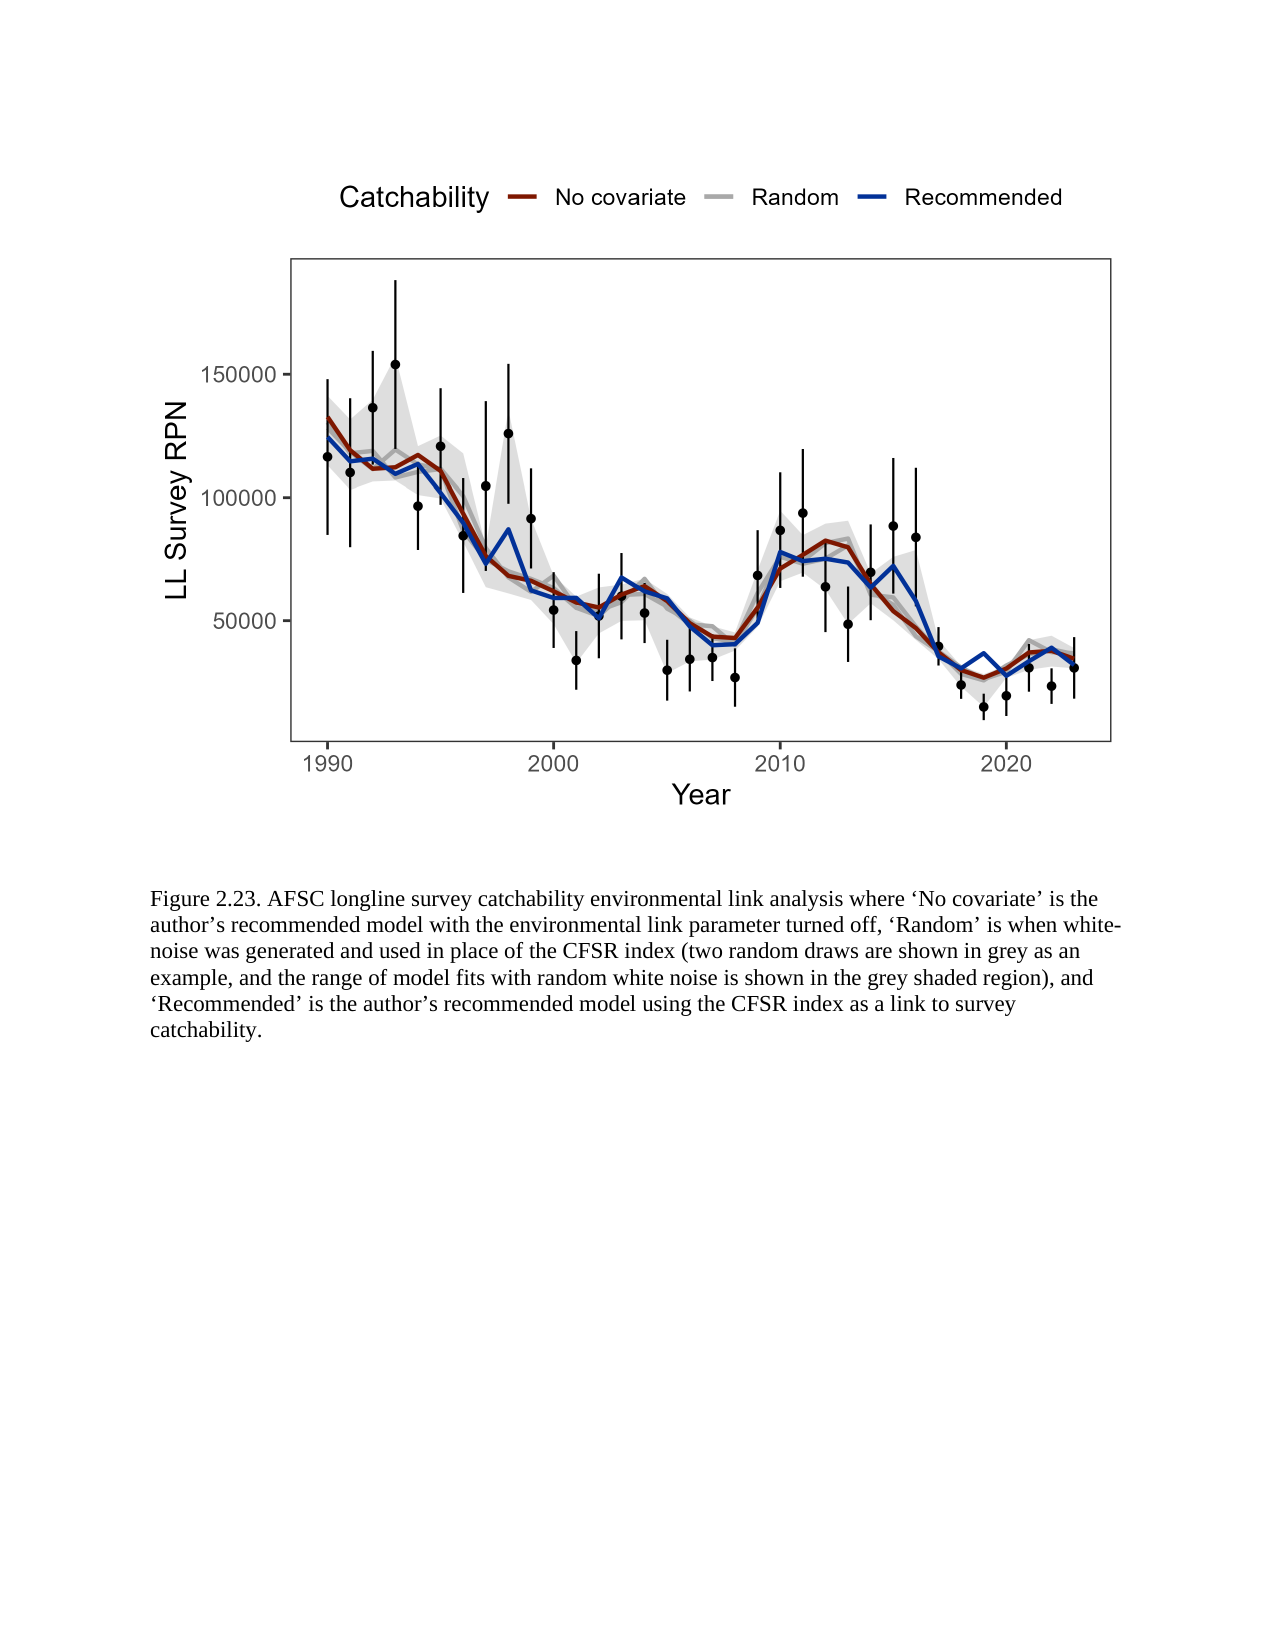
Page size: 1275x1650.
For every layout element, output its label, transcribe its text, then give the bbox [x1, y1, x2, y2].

picture [150, 150, 1125, 825]
subtitle Figure 2.23. AFSC longline survey catchability environmental link analysis where ‘No covariate’ is the author’s recommended model with the environmental link parameter turned off, ‘Random’ is when white-noise was generated and used in place of the CFSR index (two random draws are shown in grey as an example, and the range of model fits with random white noise is shown in the grey shaded region), and ‘Recommended’ is the author’s recommended model using the CFSR index as a link to survey catchability. [150, 885, 1125, 1043]
